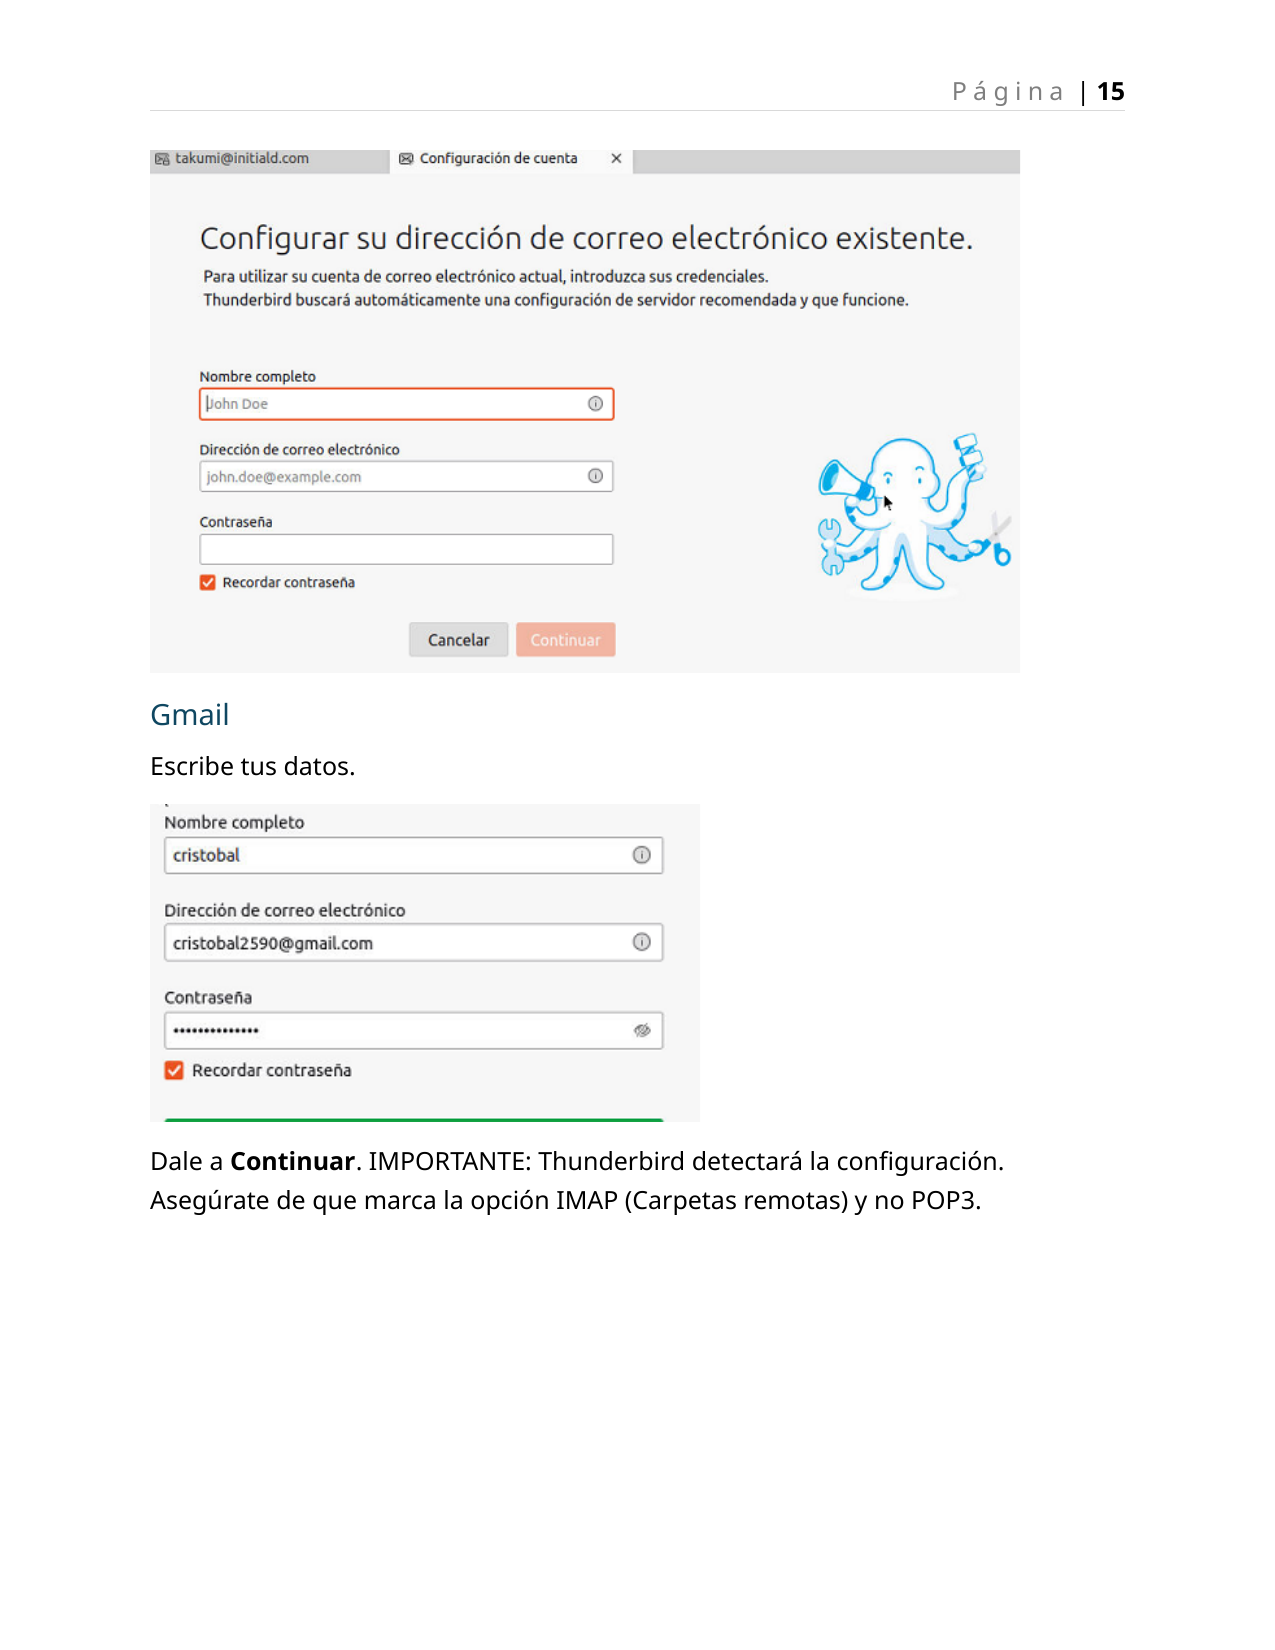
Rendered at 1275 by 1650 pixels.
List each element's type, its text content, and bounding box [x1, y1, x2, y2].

subtitle Gmail [150, 694, 1125, 734]
text Escribe tus datos. [150, 748, 1125, 782]
picture [150, 804, 700, 1122]
text Dale a Continuar. IMPORTANTE: Thunderbird detectará la configuración. Asegúrate de que marca la opción IMAP (Carpetas remotas) y no POP3. [150, 1143, 1125, 1217]
picture [150, 150, 1021, 673]
